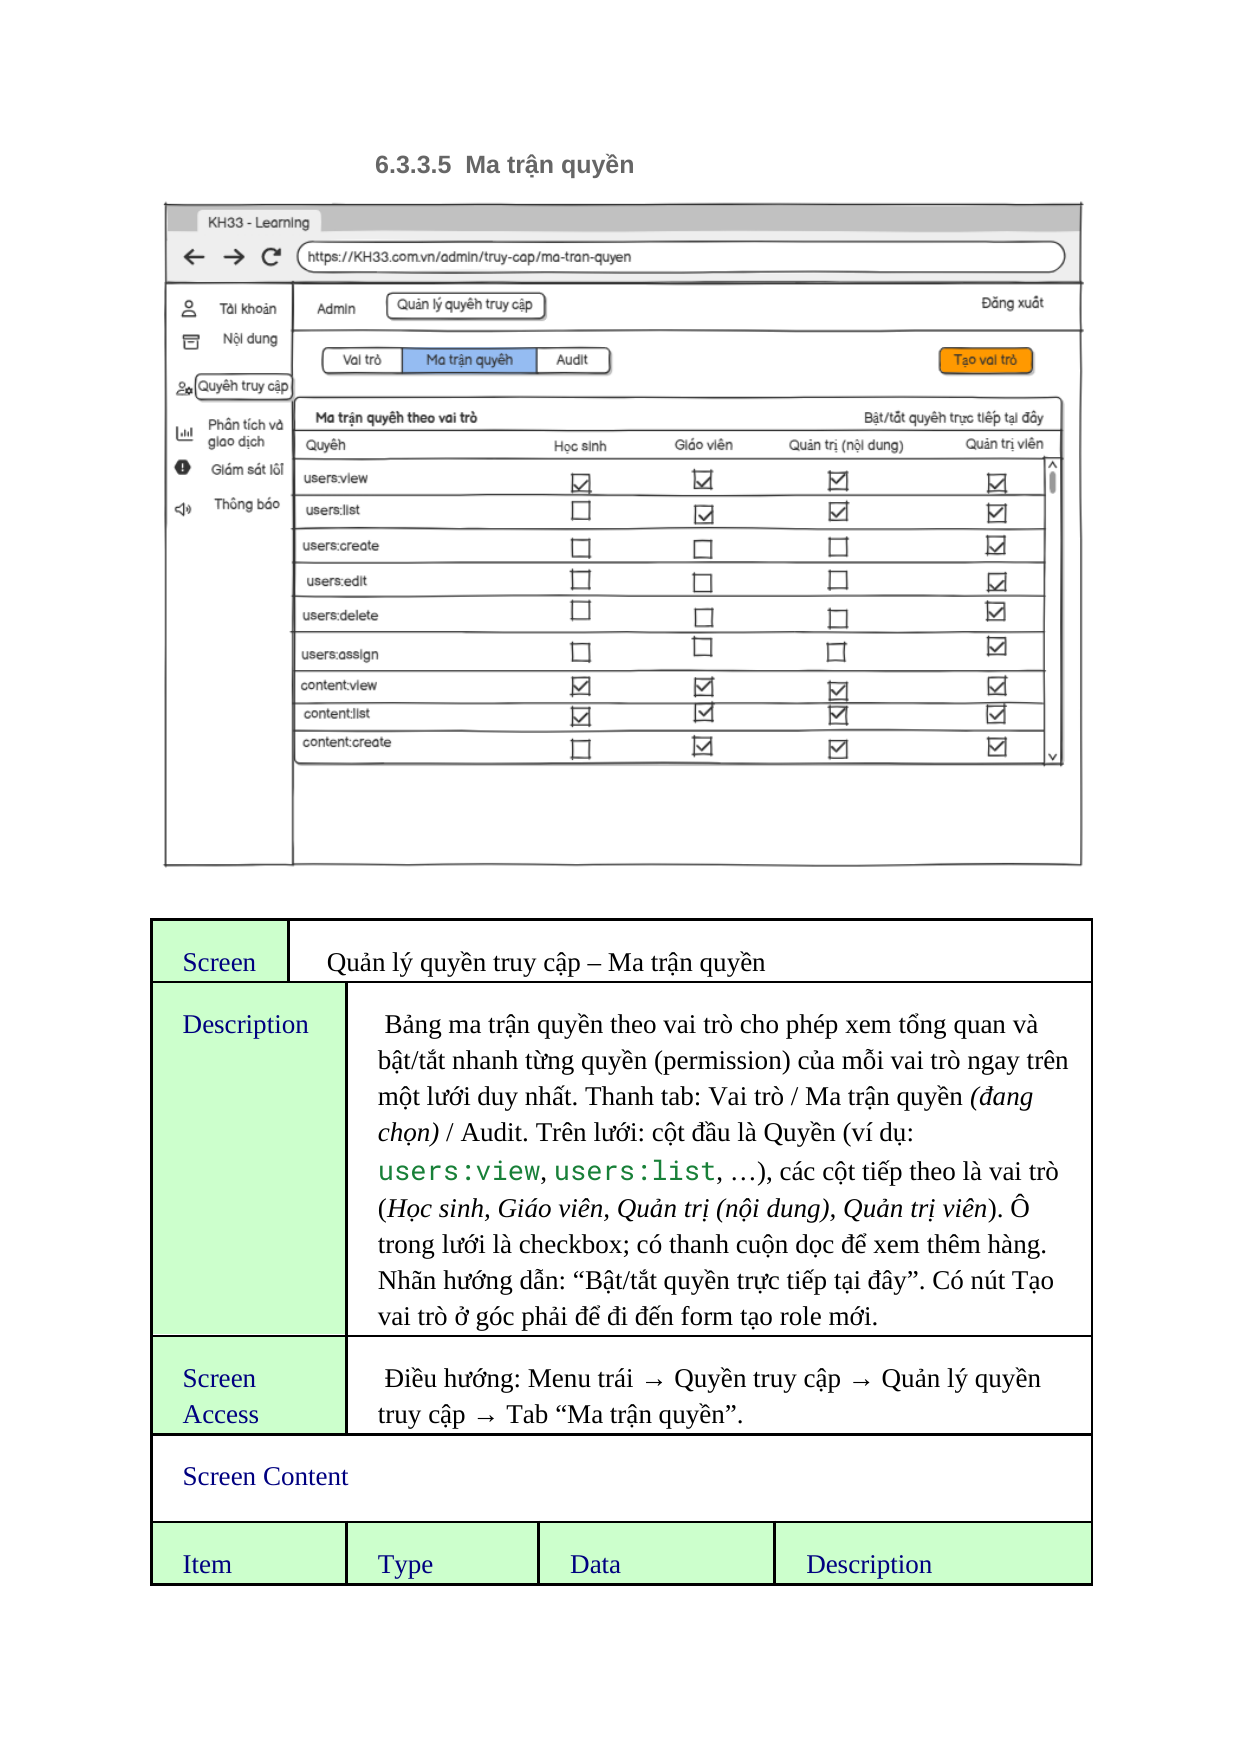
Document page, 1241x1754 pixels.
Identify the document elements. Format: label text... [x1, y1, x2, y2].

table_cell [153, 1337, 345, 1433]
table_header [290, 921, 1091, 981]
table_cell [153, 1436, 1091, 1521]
subtitle 6.3.3.5 Ma trận quyền [150, 150, 1090, 179]
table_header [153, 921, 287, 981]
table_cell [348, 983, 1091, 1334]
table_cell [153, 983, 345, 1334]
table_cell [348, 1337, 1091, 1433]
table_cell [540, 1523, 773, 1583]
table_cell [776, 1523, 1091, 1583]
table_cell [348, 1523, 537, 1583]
picture [150, 191, 1091, 869]
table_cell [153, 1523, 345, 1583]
